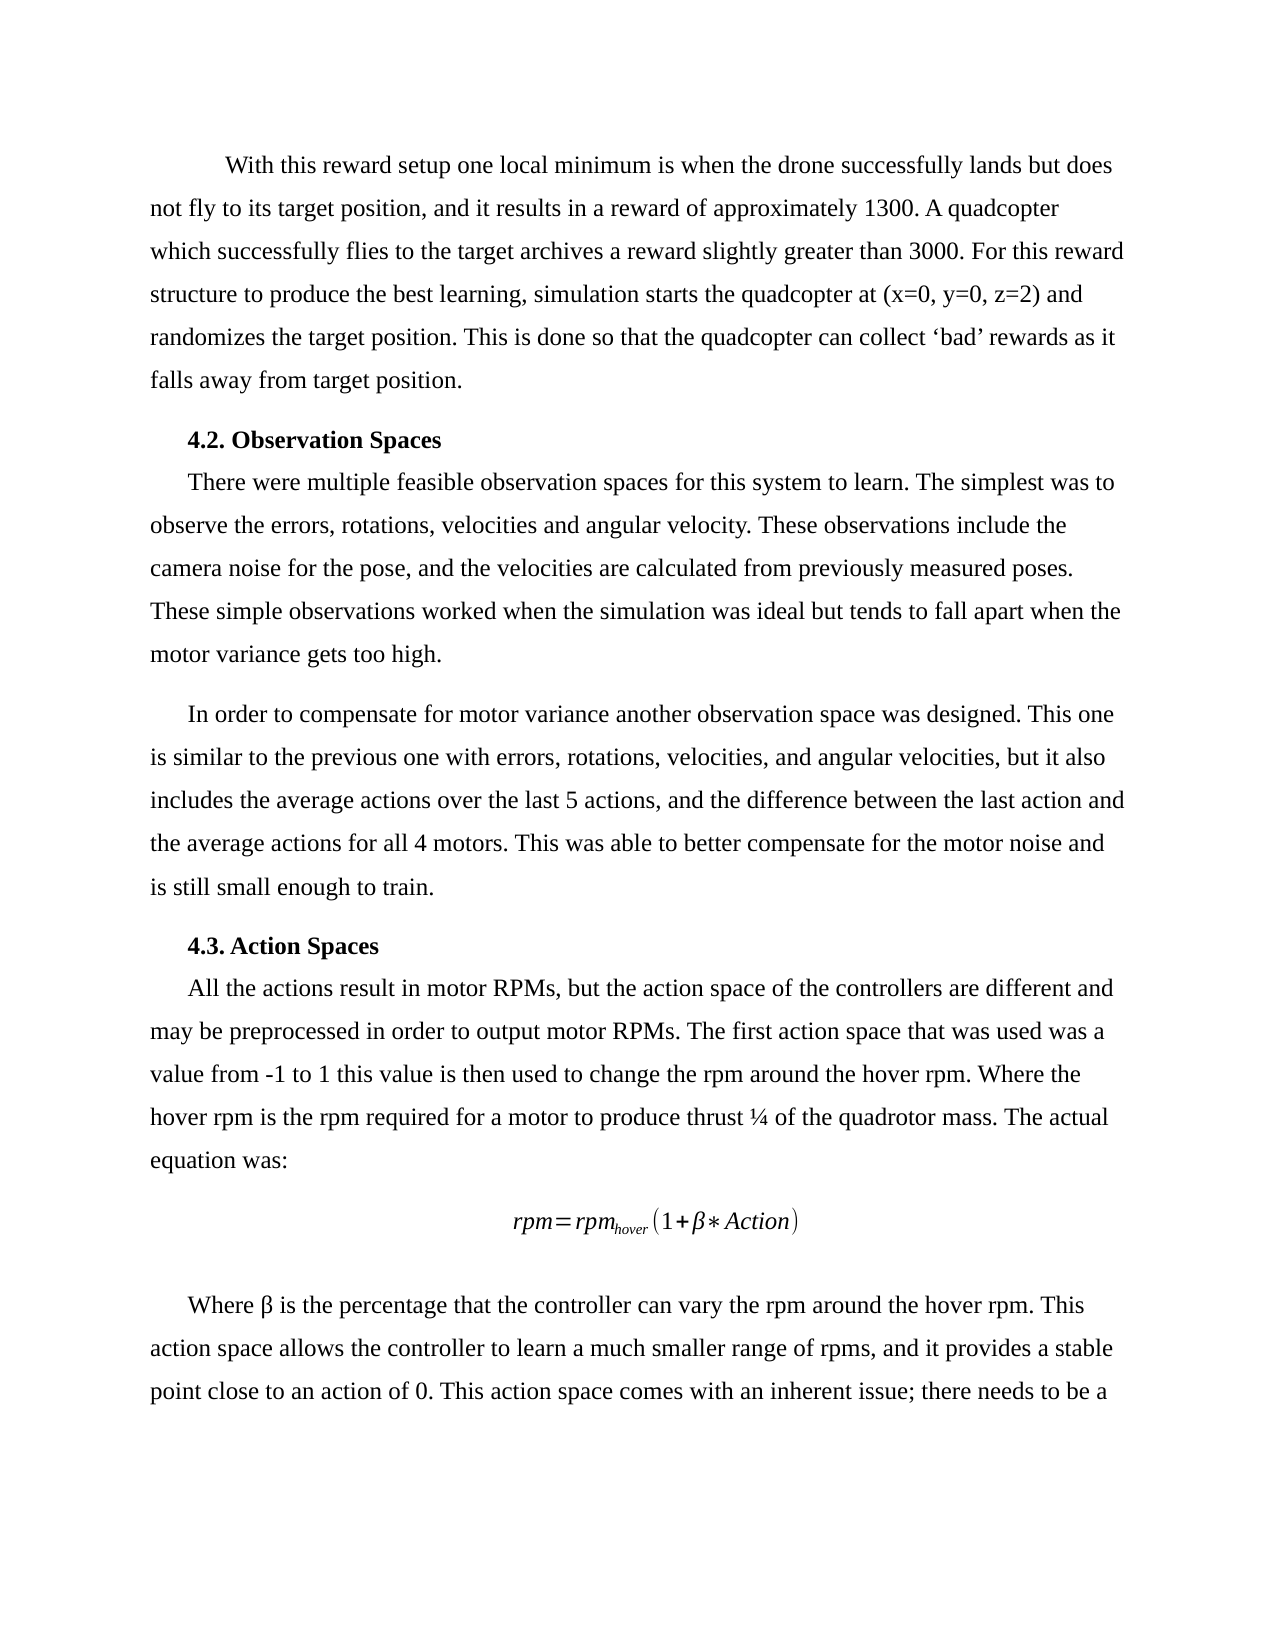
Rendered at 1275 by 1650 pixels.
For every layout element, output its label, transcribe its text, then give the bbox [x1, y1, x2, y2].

text With this reward setup one local minimum is when the drone successfully lands but does not fly to its target position, and it results in a reward of approximately 1300. A quadcopter which successfully flies to the target archives a reward slightly greater than 3000. For this reward structure to produce the best learning, simulation starts the quadcopter at (x=0, y=0, z=2) and randomizes the target position. This is done so that the quadcopter can collect ‘bad’ rewards as it falls away from target position. [150, 150, 1125, 394]
subtitle 4.3. Action Spaces [150, 931, 1125, 960]
text All the actions result in motor RPMs, but the action space of the controllers are different and may be preprocessed in order to output motor RPMs. The first action space that was used was a value from -1 to 1 this value is then used to change the rpm around the hover rpm. Where the hover rpm is the rpm required for a motor to produce thrust ¼ of the quadrotor mass. The actual equation was: [150, 973, 1125, 1174]
text In order to compensate for motor variance another observation space was designed. This one is similar to the previous one with errors, rotations, velocities, and angular velocities, but it also includes the average actions over the last 5 actions, and the difference between the last action and the average actions for all 4 motors. This was able to better compensate for the motor noise and is still small enough to train. [150, 699, 1125, 900]
subtitle 4.2. Observation Spaces [150, 425, 1125, 454]
text There were multiple feasible observation spaces for this system to learn. The simplest was to observe the errors, rotations, velocities and angular velocity. These observations include the camera noise for the pose, and the velocities are calculated from previously measured poses. These simple observations worked when the simulation was ideal but tends to fall apart when the motor variance gets too high. [150, 467, 1125, 668]
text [150, 1290, 1125, 1405]
